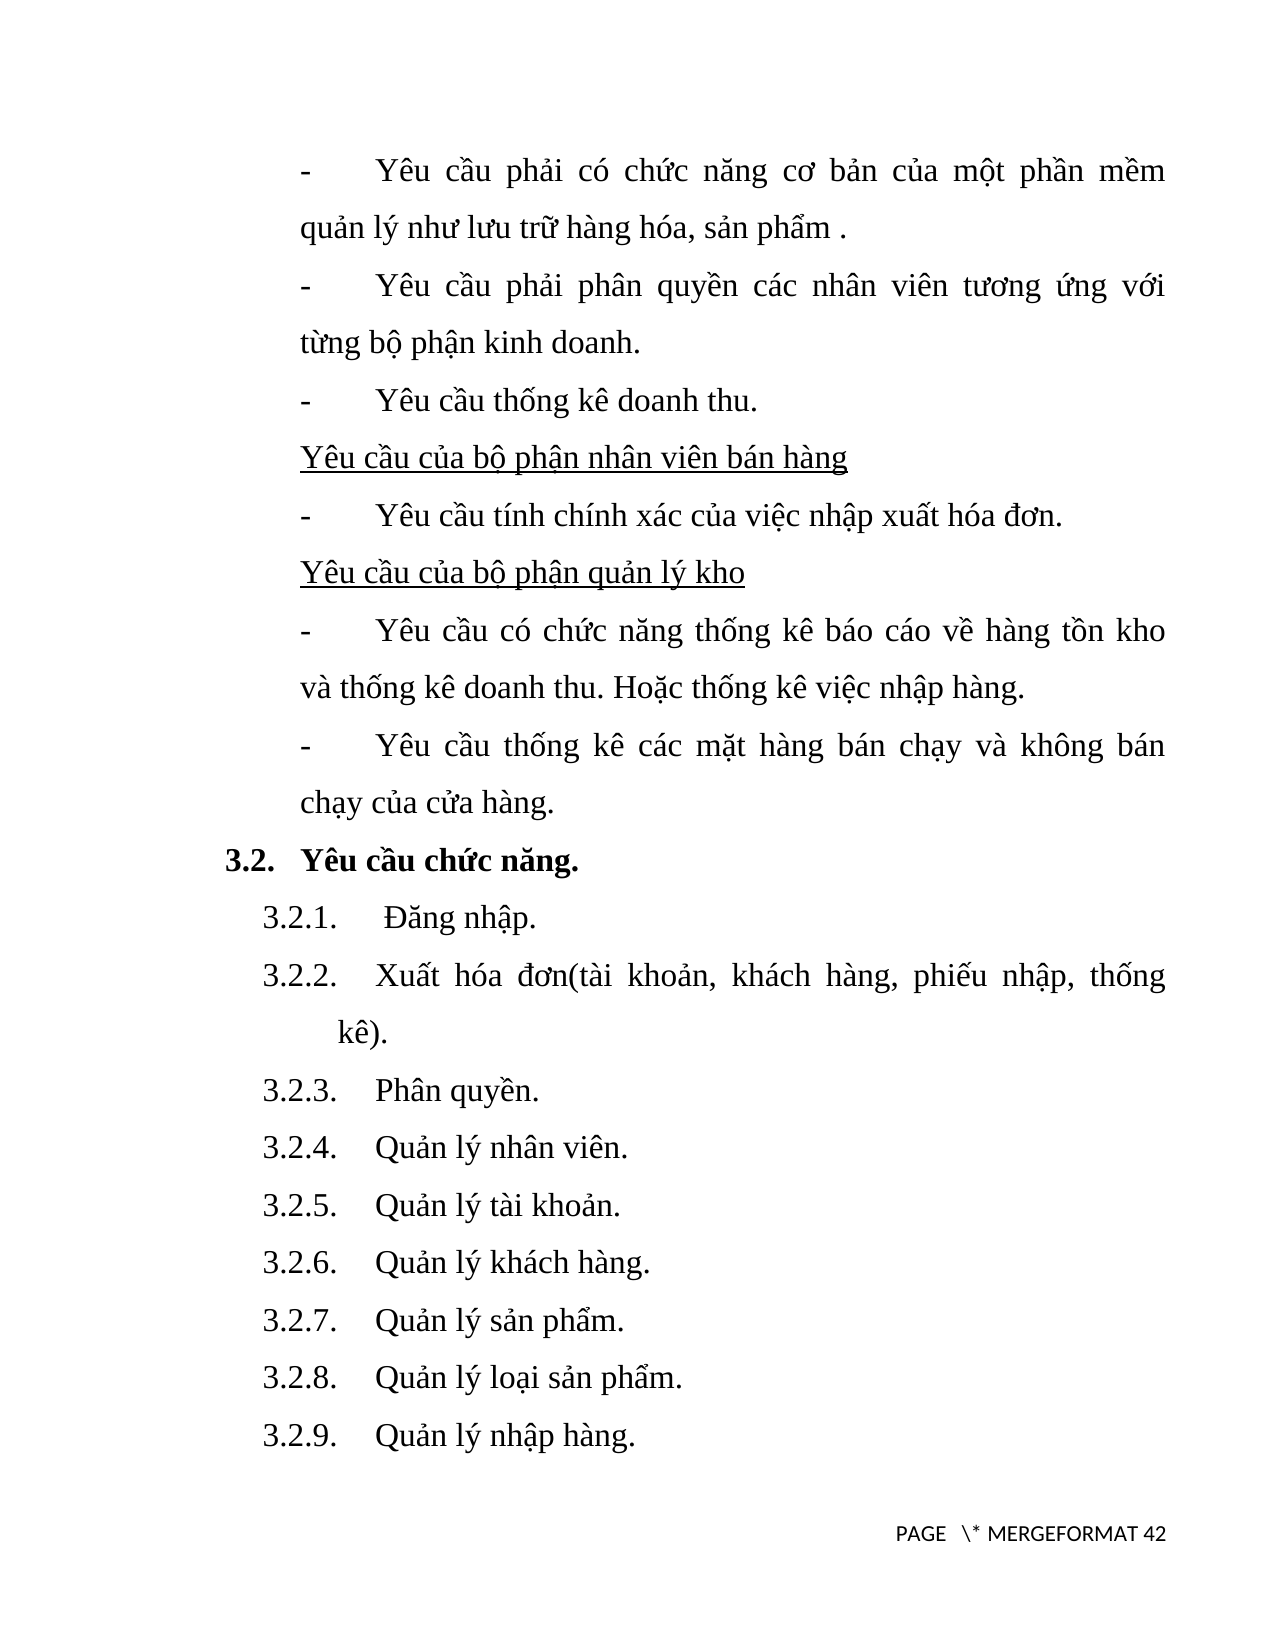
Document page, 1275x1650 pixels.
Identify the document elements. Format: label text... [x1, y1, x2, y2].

list - Yêu cầu thống kê doanh thu. [300, 380, 1167, 418]
list Quản lý loại sản phẩm. [262, 1357, 1167, 1396]
list Yêu cầu của bộ phận quản lý kho [300, 552, 1167, 591]
list Quản lý tài khoản. [262, 1185, 1167, 1223]
list Đăng nhập. [262, 897, 1167, 936]
list Yêu cầu của bộ phận nhân viên bán hàng [300, 437, 1167, 476]
list - Yêu cầu phải có chức năng cơ bản của một phần mềm quản lý như lưu trữ hàng hóa, sản phẩm . [300, 150, 1167, 246]
list Quản lý nhân viên. [262, 1127, 1167, 1166]
list Quản lý nhập hàng. [262, 1415, 1167, 1453]
list Quản lý sản phẩm. [262, 1300, 1167, 1338]
list - Yêu cầu tính chính xác của việc nhập xuất hóa đơn. [300, 495, 1167, 533]
list Xuất hóa đơn(tài khoản, khách hàng, phiếu nhập, thống kê). [262, 955, 1167, 1051]
list - Yêu cầu thống kê các mặt hàng bán chạy và không bán chạy của cửa hàng. [300, 725, 1167, 821]
list Phân quyền. [262, 1070, 1167, 1108]
list Yêu cầu chức năng. [225, 840, 1167, 878]
list - Yêu cầu phải phân quyền các nhân viên tương ứng với từng bộ phận kinh doanh. [300, 265, 1167, 361]
list - Yêu cầu có chức năng thống kê báo cáo về hàng tồn kho và thống kê doanh thu. Hoặc thống kê việc nhập hàng. [300, 610, 1167, 706]
list Quản lý khách hàng. [262, 1242, 1167, 1281]
